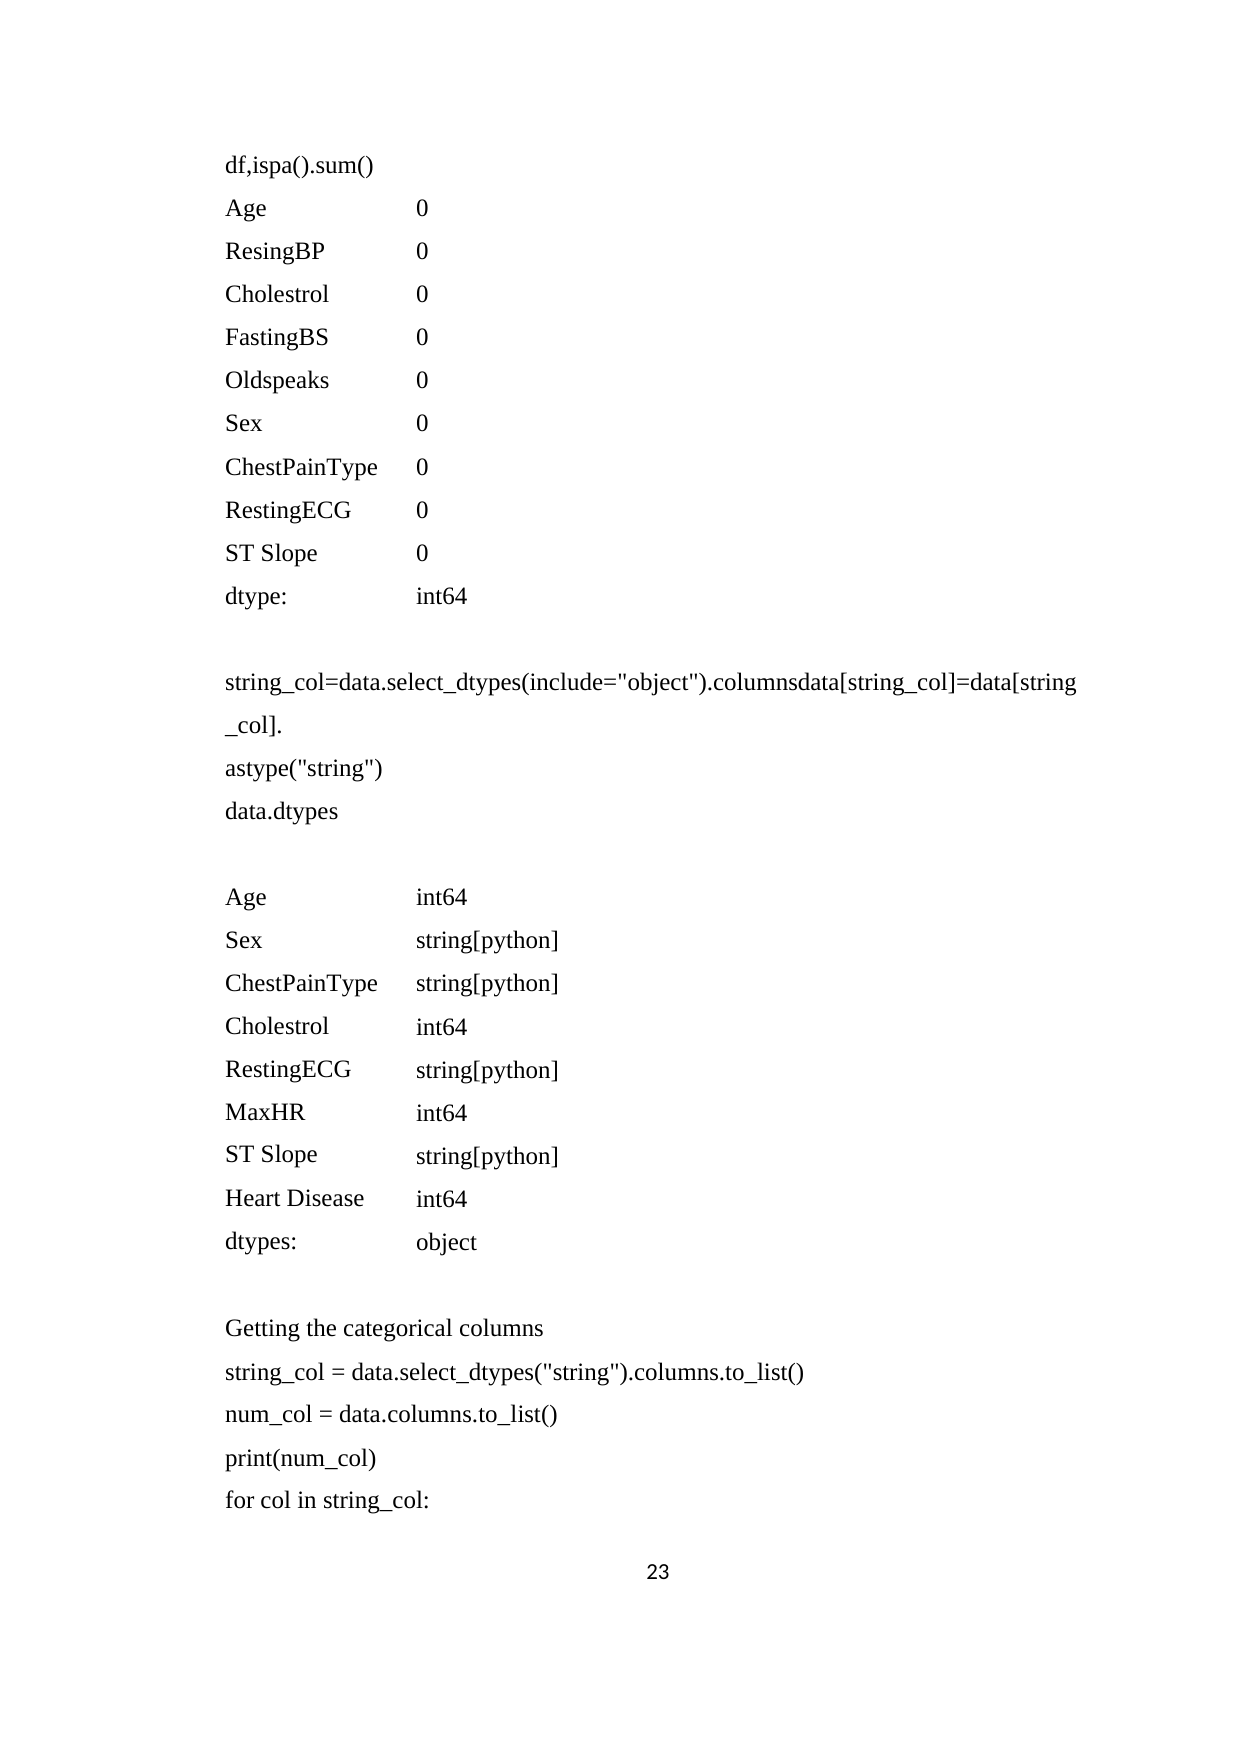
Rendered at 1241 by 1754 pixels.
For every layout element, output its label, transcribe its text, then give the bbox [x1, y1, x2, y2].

text string_col=data.select_dtypes(include="object").columnsdata[string_col]=data[string _col]. [225, 667, 1083, 739]
text Sex ChestPainType Cholestrol RestingECG MaxHR [225, 925, 384, 1125]
text dtype: int64 [225, 581, 1154, 610]
text astype("string") data.dtypes [225, 753, 389, 825]
text int64 [416, 882, 1154, 911]
text print(num_col) [225, 1443, 1154, 1471]
text Age 0 ResingBP 0 Cholestrol 0 FastingBS 0 Oldspeaks 0 Sex 0 ChestPainType 0 RestingECG 0 ST Slope 0 [225, 193, 430, 567]
text Age [225, 882, 380, 911]
text dtypes: [225, 1226, 380, 1254]
text string[python] string[python] int64 string[python] int64 string[python] int64 [416, 925, 565, 1213]
text df,ispa().sum() [225, 150, 1154, 179]
text ST Slope Heart Disease [225, 1139, 371, 1211]
text 23 [646, 1557, 1154, 1585]
text string_col = data.select_dtypes("string").columns.to_list() num_col = data.columns.to_list() [225, 1357, 811, 1428]
text for col in string_col: [225, 1486, 1154, 1514]
text Getting the categorical columns [225, 1313, 1154, 1342]
text object [416, 1227, 1154, 1256]
